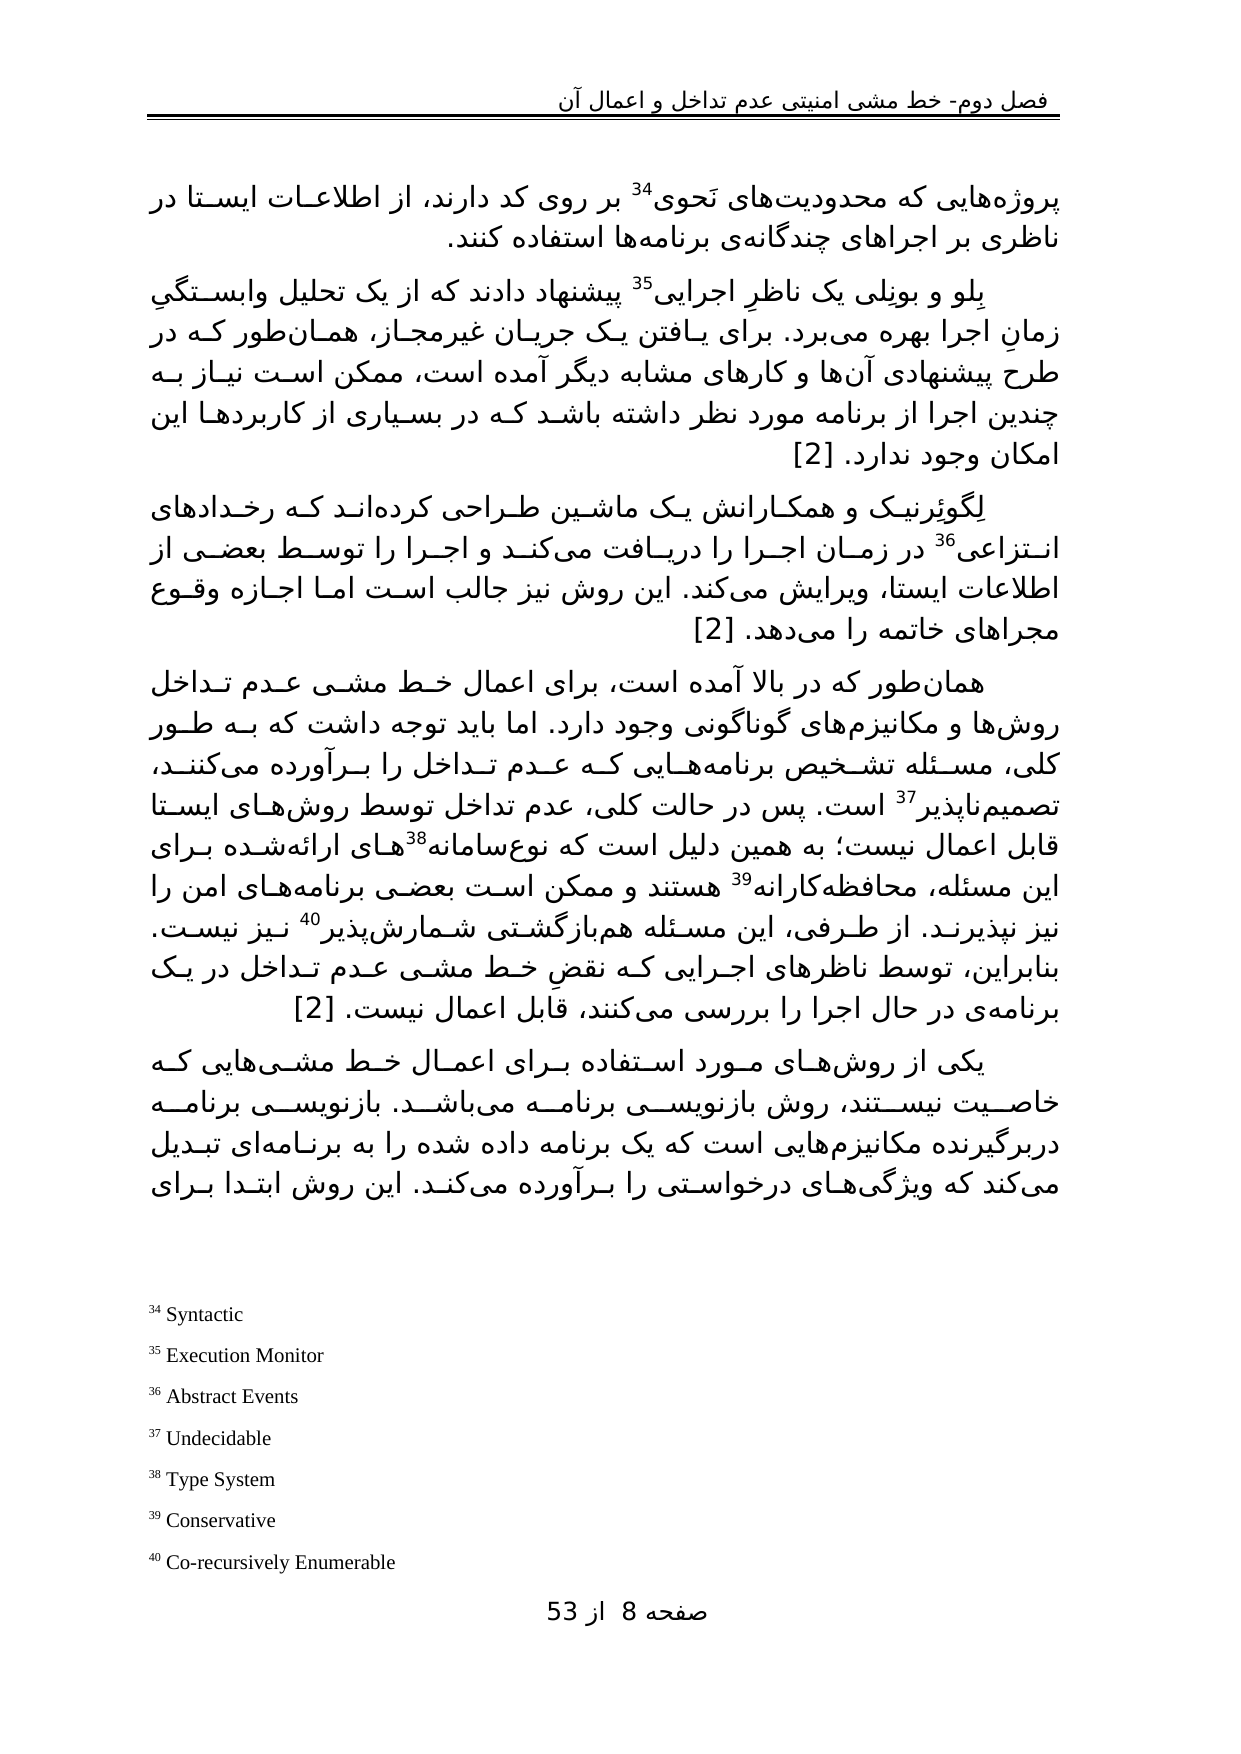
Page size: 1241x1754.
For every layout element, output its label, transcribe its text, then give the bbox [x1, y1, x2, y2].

text همان‌طور که در بالا آمده است، برای اعمال خط مشی عدم تداخل روش‌ها و مکانیزم‌های گوناگونی وجود دارد. اما باید توجه داشت که به طور کلی، مسئله تشخیص برنامه‌هایی که عدم تداخل را برآورده می‌کنند، تصمیم‌ناپذیر است. پس در حالت کلی، عدم تداخل توسط روش‌های ایستا قابل اعمال نیست؛ به همین دلیل است که نوع‌سامانه‌های ارائه‌شده برای این مسئله، محافظه‌کارانه هستند و ممکن است بعضی برنامه‌های امن را نیز نپذیرند. از طرفی، این مسئله هم‌بازگشتی شمارش‌پذیر نیز نیست. بنابراین، توسط ناظر‌های اجرایی که نقضِ خط مشی عدم تداخل در یک برنامه‌ی در حال اجرا را بررسی می‌کنند، قابل اعمال نیست. [2] [150, 666, 1060, 1025]
text لِگوئِرنیک و همکارانش یک ماشین طراحی کرده‌اند که رخداد‌های انتزاعی در زمان اجرا را دریافت می‌کند و اجرا را توسط بعضی از اطلاعات ایستا، ویرایش می‌کند. این روش نیز جالب است اما اجازه وقوع مجراهای خاتمه را می‌دهد. [2] [150, 490, 1060, 646]
text یکی از روش‌های مورد استفاده برای اعمال خط مشی‌هایی که خاصیت نیستند، روش بازنویسی برنامه می‌باشد. بازنویسی برنامه دربرگیرنده مکانیزم‌هایی است که یک برنامه داده شده را به برنامه‌ای تبدیل می‌کند که ویژگی‌های درخواستی را برآورده می‌کند. این روش ابتدا برای انتقال کد بین پایگاه‌های سخت‌افزاری، دستگاه‌ها و بهینه‌سازی کارایی استفاده می‌شد. [2] این روش اخیراً به عنوان وسیله‌ای برای اعمال خط مشی‌های امنیتی پیشنهاد شده است. [1] از طرفی می‌توان از روش بازنویسی برنامه برای اعمال خاصیت‌های امنیتی گوناگونی استفاده کرد. از طرف دیگر، علی‌رغم تلاش‌های بسیاری که در این باره صورت گرفته است، جنبه‌های مهمی از سرشت‌نمایی صوری بازنویسی برنامه کماکان از جمله مباحث باز این حوزه به شمار می‌رود. [150, 1045, 1060, 1201]
text بِلو و بونِلی یک ناظرِ اجرایی پیشنهاد دادند که از یک تحلیل وابستگیِ زمانِ اجرا بهره می‌برد. برای یافتن یک جریان غیرمجاز، همان‌طور که در طرح پیشنهادی آن‌ها و کارهای مشابه دیگر آمده است، ممکن است نیاز به چندین اجرا از برنامه مورد نظر داشته باشد که در بسیاری از کاربردها این امکان وجود ندارد. [2] [150, 274, 1060, 471]
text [150, 180, 1060, 255]
